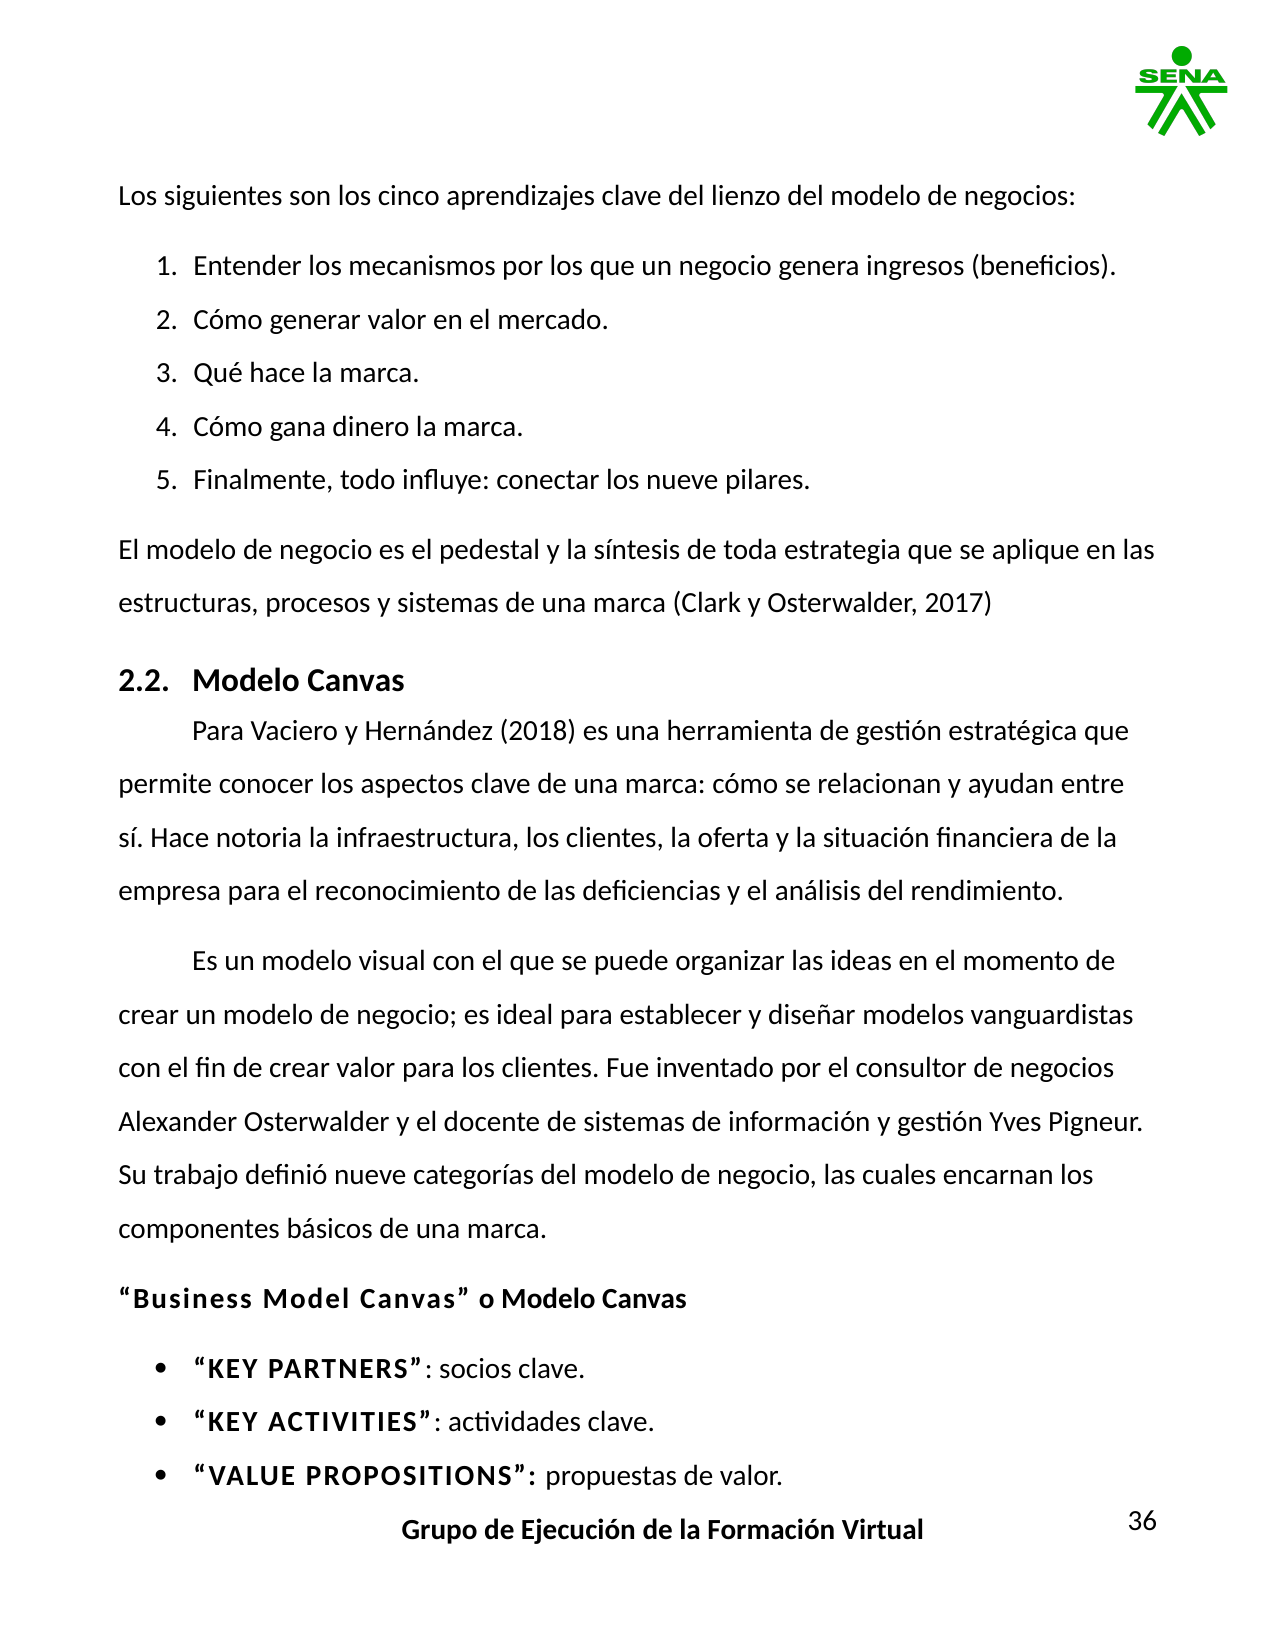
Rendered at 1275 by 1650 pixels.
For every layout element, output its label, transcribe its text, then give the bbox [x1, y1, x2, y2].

text Es un modelo visual con el que se puede organizar las ideas en el momento de crear un modelo de negocio; es ideal para establecer y diseñar modelos vanguardistas con el fin de crear valor para los clientes. Fue inventado por el consultor de negocios Alexander Osterwalder y el docente de sistemas de información y gestión Yves Pigneur. Su trabajo definió nueve categorías del modelo de negocio, las cuales encarnan los componentes básicos de una marca. [118, 942, 1157, 1245]
list “KEY ACTIVITIES”: actividades clave. [156, 1403, 1157, 1439]
subtitle Modelo Canvas [118, 659, 1157, 699]
list Cómo gana dinero la marca. [156, 408, 1157, 443]
text Los siguientes son los cinco aprendizajes clave del lienzo del modelo de negocios: [118, 177, 1157, 213]
list Qué hace la marca. [156, 354, 1157, 390]
list Cómo generar valor en el mercado. [156, 301, 1157, 336]
list Entender los mecanismos por los que un negocio genera ingresos (beneficios). [156, 247, 1157, 283]
list Finalmente, todo influye: conectar los nueve pilares. [156, 461, 1157, 497]
text “Business Model Canvas” o Modelo Canvas [118, 1280, 1157, 1315]
picture [1135, 46, 1228, 136]
text Para Vaciero y Hernández (2018) es una herramienta de gestión estratégica que permite conocer los aspectos clave de una marca: cómo se relacionan y ayudan entre sí. Hace notoria la infraestructura, los clientes, la oferta y la situación financiera de la empresa para el reconocimiento de las deficiencias y el análisis del rendimiento. [118, 712, 1157, 908]
list “VALUE PROPOSITIONS”: propuestas de valor. [156, 1457, 1157, 1492]
text El modelo de negocio es el pedestal y la síntesis de toda estrategia que se aplique en las estructuras, procesos y sistemas de una marca (Clark y Osterwalder, 2017) [118, 531, 1157, 620]
list “KEY PARTNERS”: socios clave. [156, 1350, 1157, 1386]
